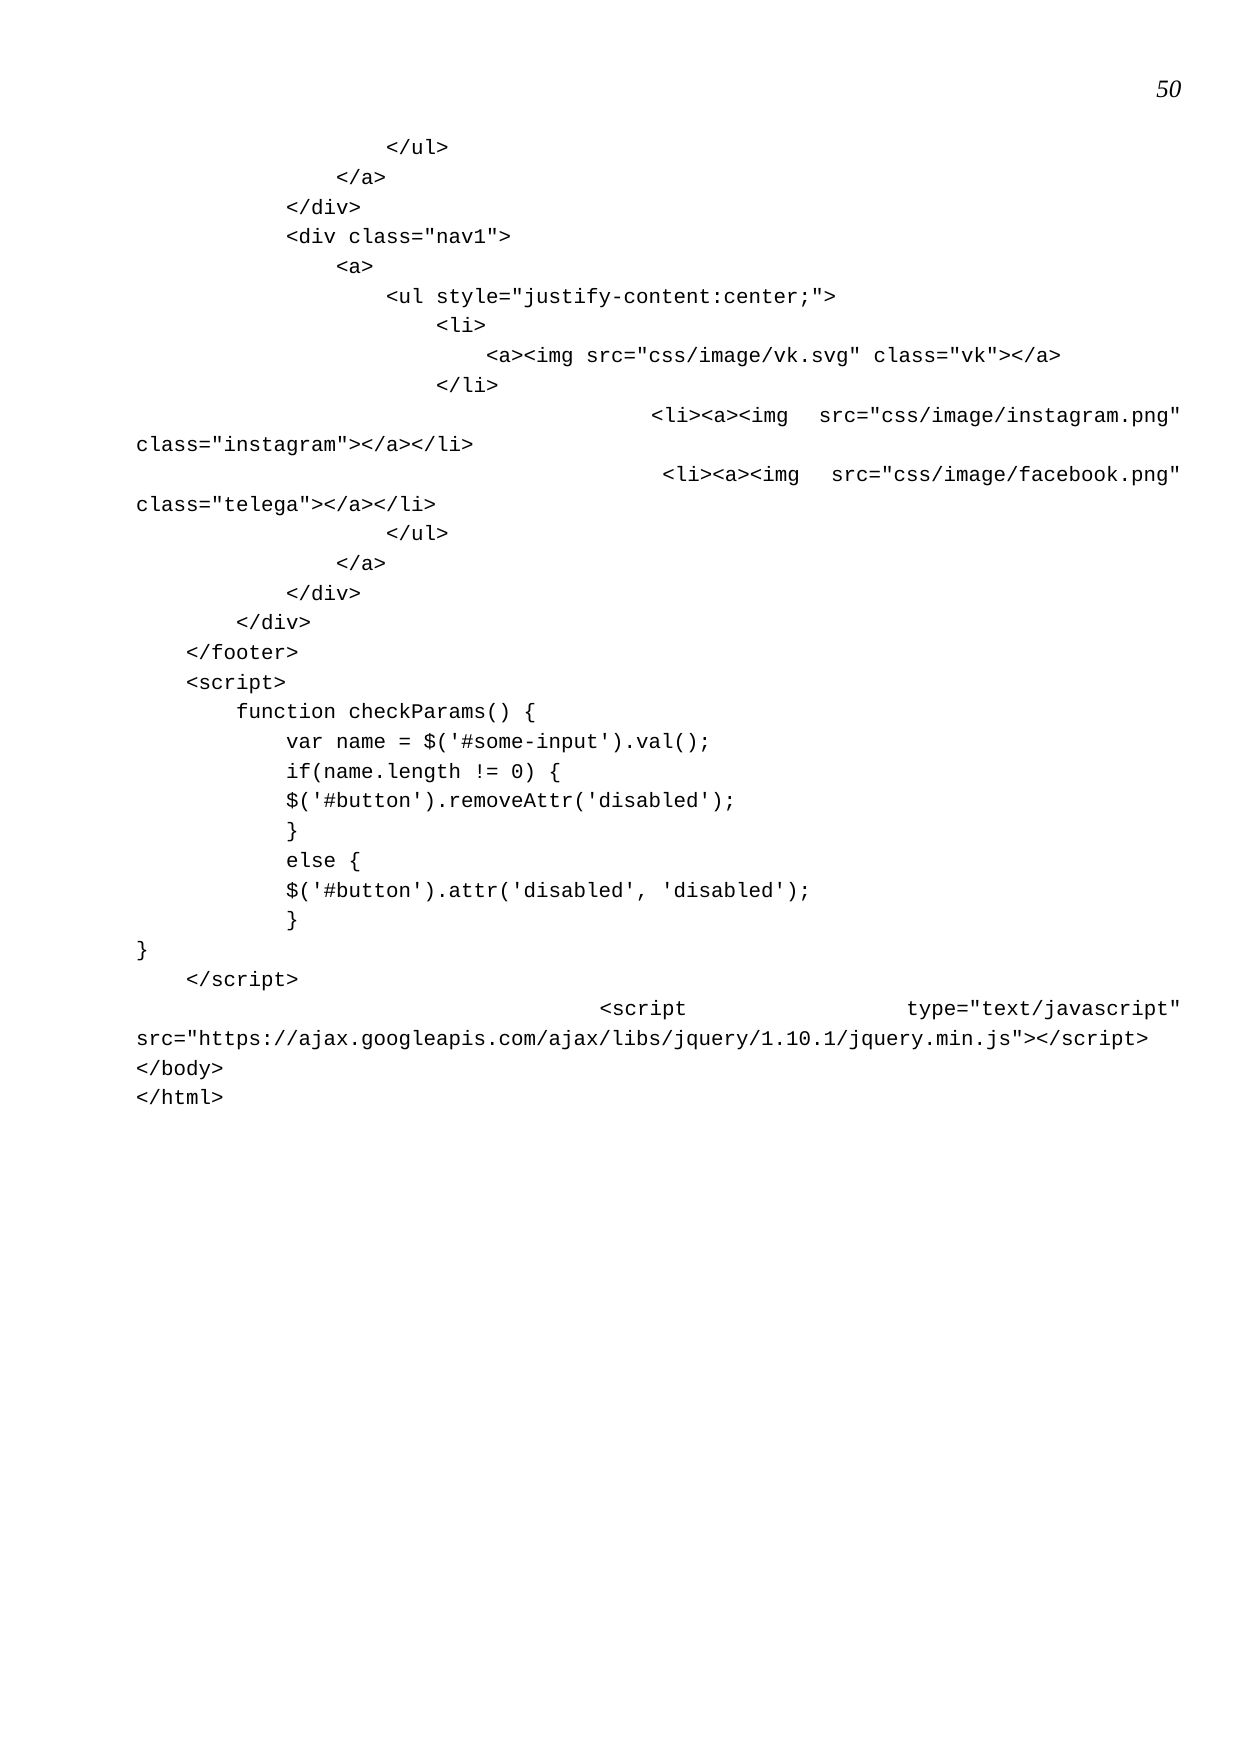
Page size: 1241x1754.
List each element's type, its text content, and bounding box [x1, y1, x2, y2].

text } [136, 903, 1181, 933]
text <script> [136, 666, 1181, 695]
text } [136, 814, 1181, 844]
text $('#button').attr('disabled', 'disabled'); [136, 873, 1181, 903]
text $('#button').removeAttr('disabled'); [136, 784, 1181, 814]
text </a> [136, 547, 1181, 577]
text <li> [136, 309, 1181, 339]
text <a> [136, 250, 1181, 280]
text <div class="nav1"> [136, 220, 1181, 250]
text </html> [136, 1081, 1181, 1111]
text <li><a><img src="css/image/instagram.png" class="instagram"></a></li> [136, 398, 1181, 458]
text </div> [136, 577, 1181, 606]
text <ul style="justify-content:center;"> [136, 280, 1181, 309]
text function checkParams() { [136, 695, 1181, 725]
text var name = $('#some-input').val(); [136, 725, 1181, 755]
text </script> [136, 963, 1181, 992]
text </div> [136, 606, 1181, 636]
text <li><a><img src="css/image/facebook.png" class="telega"></a></li> [136, 458, 1181, 517]
text else { [136, 844, 1181, 873]
text </ul> [136, 517, 1181, 547]
text </a> [136, 161, 1181, 191]
text </div> [136, 191, 1181, 220]
text <a><img src="css/image/vk.svg" class="vk"></a> [136, 339, 1181, 369]
text </ul> [136, 131, 1181, 161]
text } [136, 933, 1181, 963]
text </li> [136, 369, 1181, 398]
text if(name.length != 0) { [136, 755, 1181, 784]
text <script type="text/javascript" src="https://ajax.googleapis.com/ajax/libs/jquery/1.10.1/jquery.min.js"></script> [136, 992, 1181, 1052]
text </footer> [136, 636, 1181, 666]
text </body> [136, 1052, 1181, 1081]
